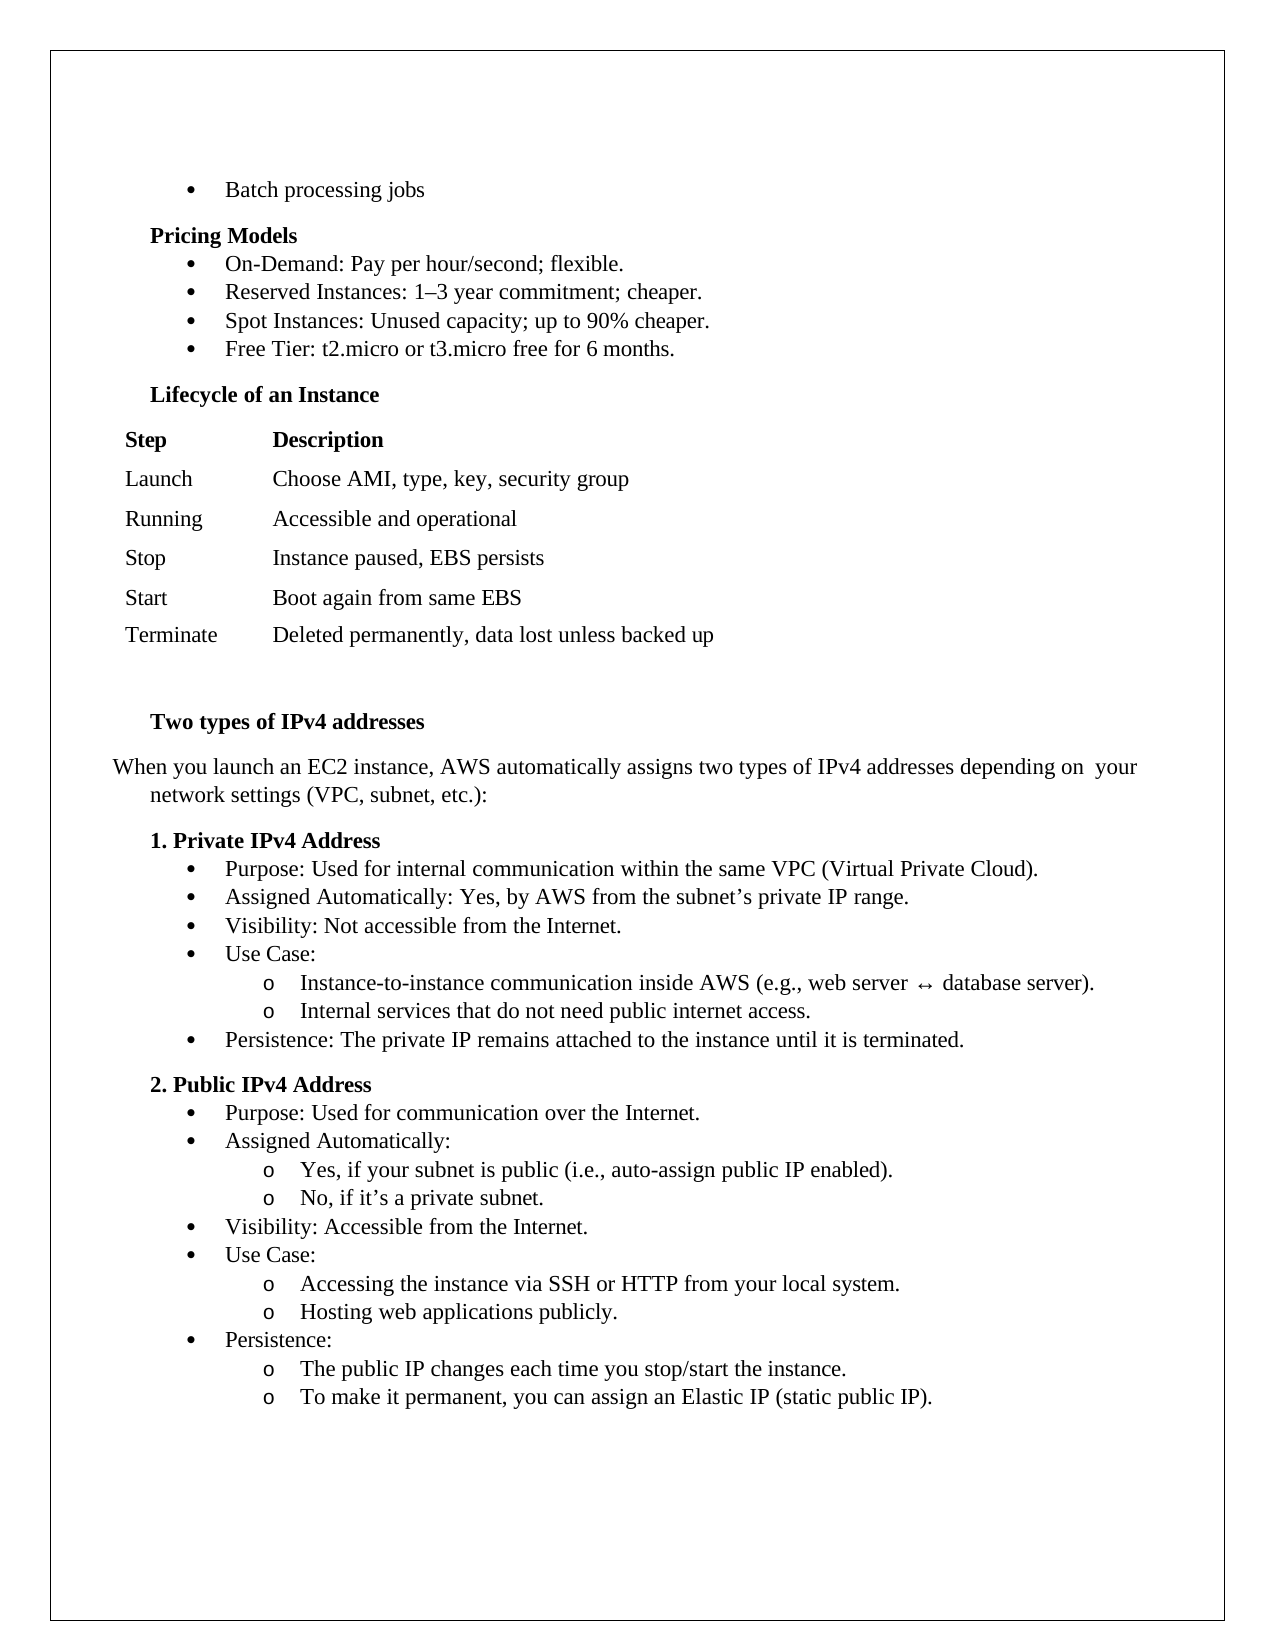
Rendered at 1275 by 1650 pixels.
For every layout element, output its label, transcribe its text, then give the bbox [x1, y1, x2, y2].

list Visibility: Not accessible from the Internet. [187, 912, 1200, 938]
list No, if it’s a private subnet. [262, 1184, 1200, 1212]
list Persistence: The private IP remains attached to the instance until it is terminated. [187, 1026, 1200, 1052]
subtitle Pricing Models [150, 222, 1200, 248]
subtitle Public IPv4 Address [150, 1071, 1200, 1097]
text Two types of IPv4 addresses [150, 708, 1200, 735]
list Reserved Instances: 1–3 year commitment; cheaper. [187, 278, 1200, 305]
subtitle Lifecycle of an Instance [150, 381, 1200, 407]
list Assigned Automatically: [187, 1127, 1200, 1154]
text When you launch an EC2 instance, AWS automatically assigns two types of IPv4 addresses depending on your network settings (VPC, subnet, etc.): [112, 753, 1152, 808]
list Use Case: [187, 1241, 1200, 1268]
subtitle Private IPv4 Address [150, 827, 1200, 853]
list Yes, if your subnet is public (i.e., auto-assign public IP enabled). [262, 1156, 1200, 1183]
list Spot Instances: Unused capacity; up to 90% cheaper. [187, 307, 1200, 333]
list Visibility: Accessible from the Internet. [187, 1213, 1200, 1239]
list Use Case: [187, 940, 1200, 967]
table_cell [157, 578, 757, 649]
list Internal services that do not need public internet access. [262, 997, 1200, 1025]
list Assigned Automatically: Yes, by AWS from the subnet’s private IP range. [187, 883, 1200, 910]
list Hosting web applications publicly. [262, 1298, 1200, 1326]
list Persistence: [187, 1327, 1200, 1353]
list Batch processing jobs [187, 176, 1200, 203]
list On-Demand: Pay per hour/second; flexible. [187, 250, 1200, 276]
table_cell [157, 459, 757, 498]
list Purpose: Used for communication over the Internet. [187, 1099, 1200, 1126]
list Purpose: Used for internal communication within the same VPC (Virtual Private Cloud). [187, 855, 1200, 881]
list To make it permanent, you can assign an Elastic IP (static public IP). [262, 1383, 1200, 1411]
list Free Tier: t2.micro or t3.micro free for 6 months. [187, 335, 1200, 362]
list The public IP changes each time you stop/start the instance. [262, 1355, 1200, 1383]
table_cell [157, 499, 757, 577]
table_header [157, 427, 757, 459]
list Accessing the instance via SSH or HTTP from your local system. [262, 1269, 1200, 1297]
list Instance-to-instance communication inside AWS (e.g., web server ↔ database server). [262, 969, 1200, 996]
